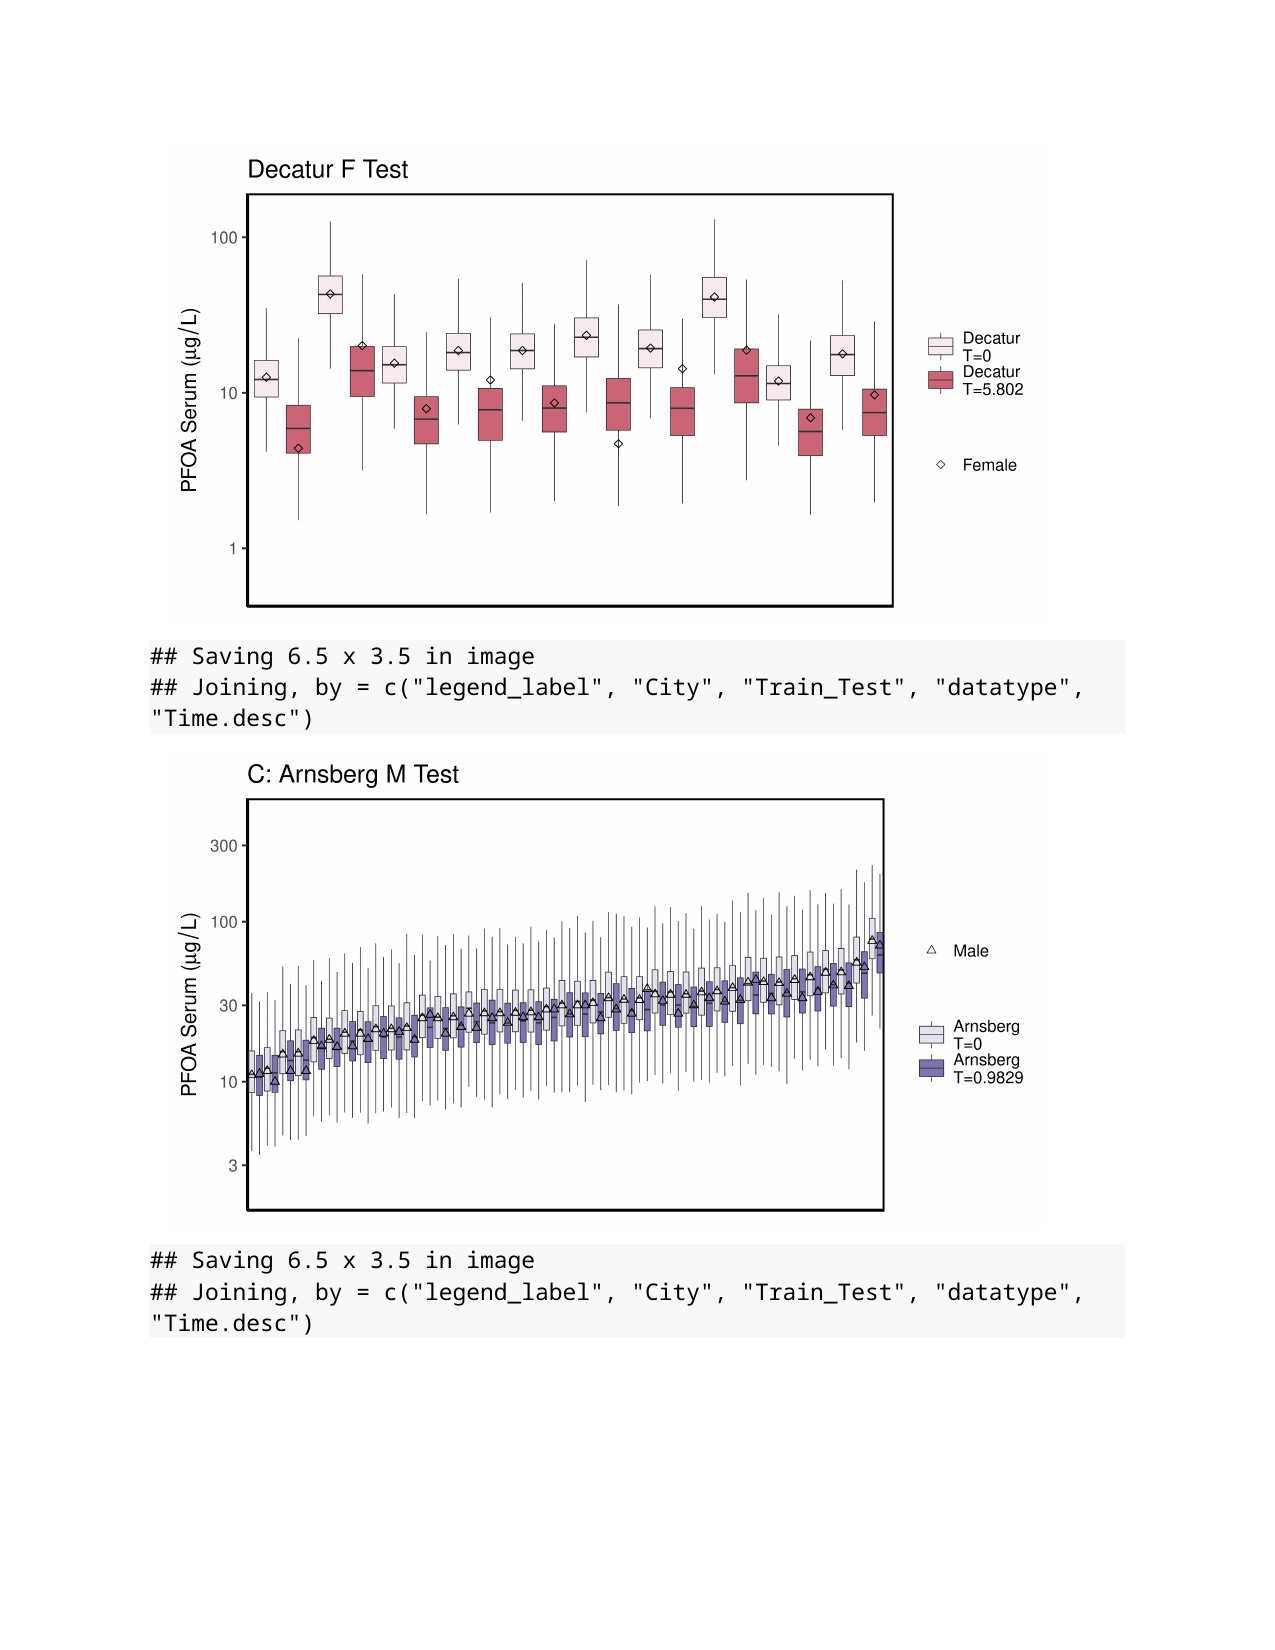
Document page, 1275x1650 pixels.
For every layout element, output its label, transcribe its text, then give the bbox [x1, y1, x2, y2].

text ## Saving 6.5 x 3.5 in image ## Joining, by = c("legend_label", "City", "Train_Test", "datatype", "Time.desc") [150, 640, 1125, 734]
picture [168, 150, 1044, 622]
picture [168, 754, 1044, 1226]
text ## Saving 6.5 x 3.5 in image ## Joining, by = c("legend_label", "City", "Train_Test", "datatype", "Time.desc") [150, 1244, 1125, 1338]
